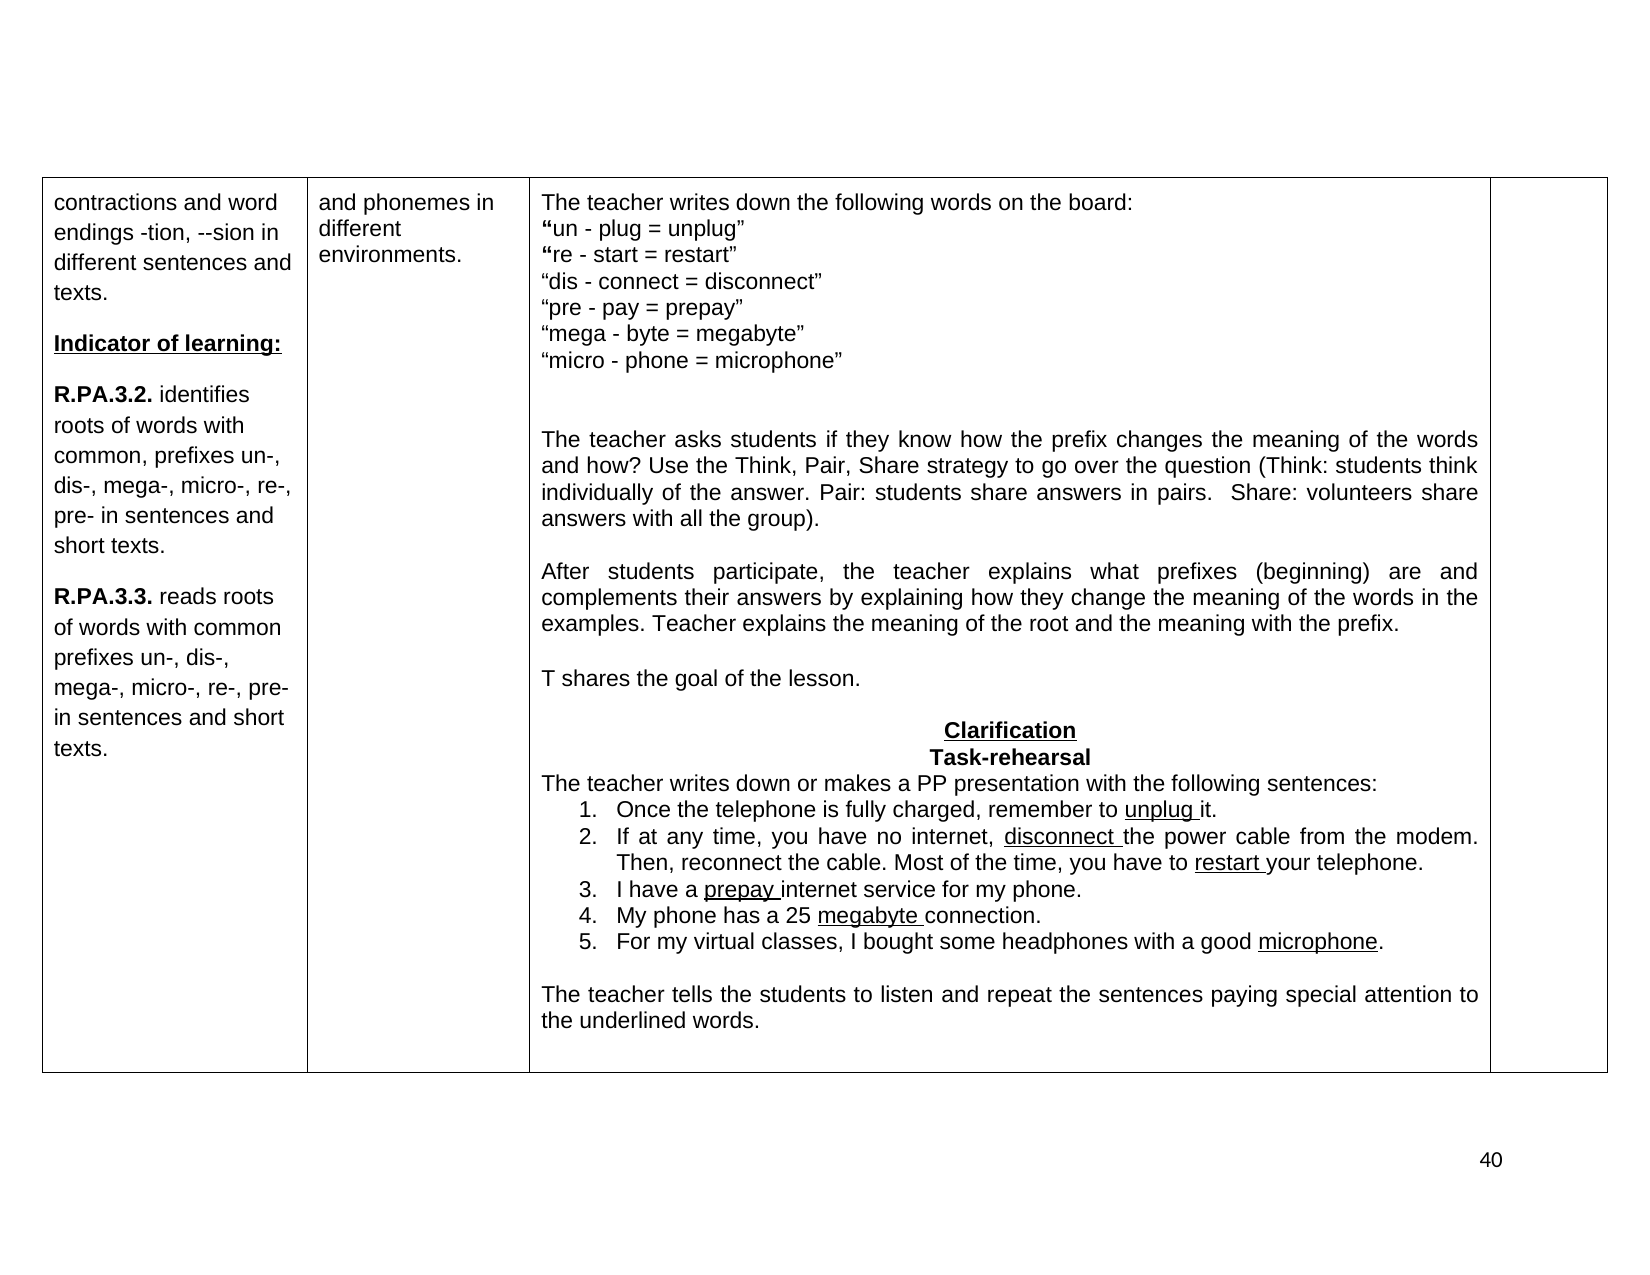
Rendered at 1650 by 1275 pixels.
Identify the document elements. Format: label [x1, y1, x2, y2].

table_cell [308, 178, 529, 1072]
table_cell [530, 178, 1490, 1072]
table_cell [1491, 178, 1607, 1072]
table_cell [43, 178, 307, 1072]
